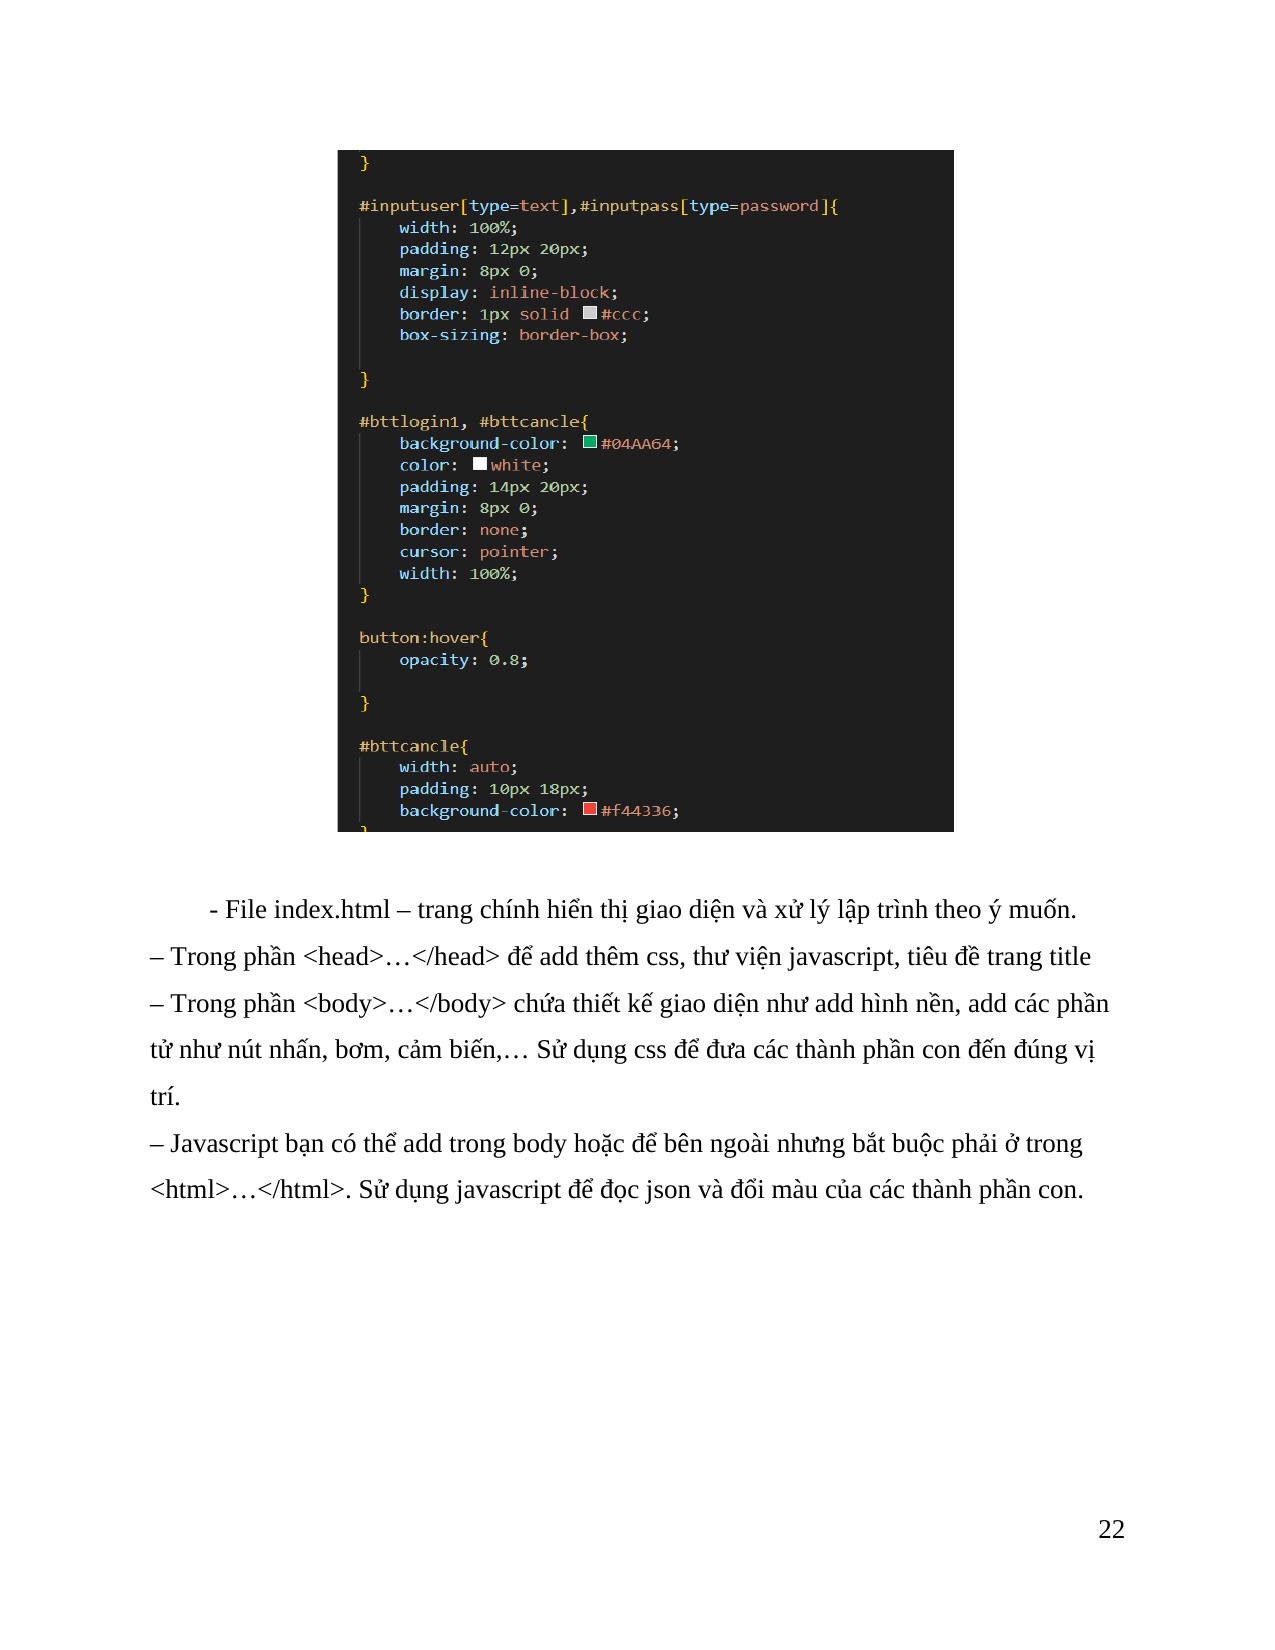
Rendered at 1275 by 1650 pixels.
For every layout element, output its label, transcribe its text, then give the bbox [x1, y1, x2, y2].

picture [337, 150, 954, 832]
list File index.html – trang chính hiển thị giao diện và xử lý lập trình theo ý muốn. – Trong phần <head>…</head> để add thêm css, thư viện javascript, tiêu đề trang title – Trong phần <body>…</body> chứa thiết kế giao diện như add hình nền, add các phần tử như nút nhấn, bơm, cảm biến,… Sử dụng css để đưa các thành phần con đến đúng vị trí. – Javascript bạn có thể add trong body hoặc để bên ngoài nhưng bắt buộc phải ở trong <html>…</html>. Sử dụng javascript để đọc json và đổi màu của các thành phần con. [150, 893, 1125, 1204]
